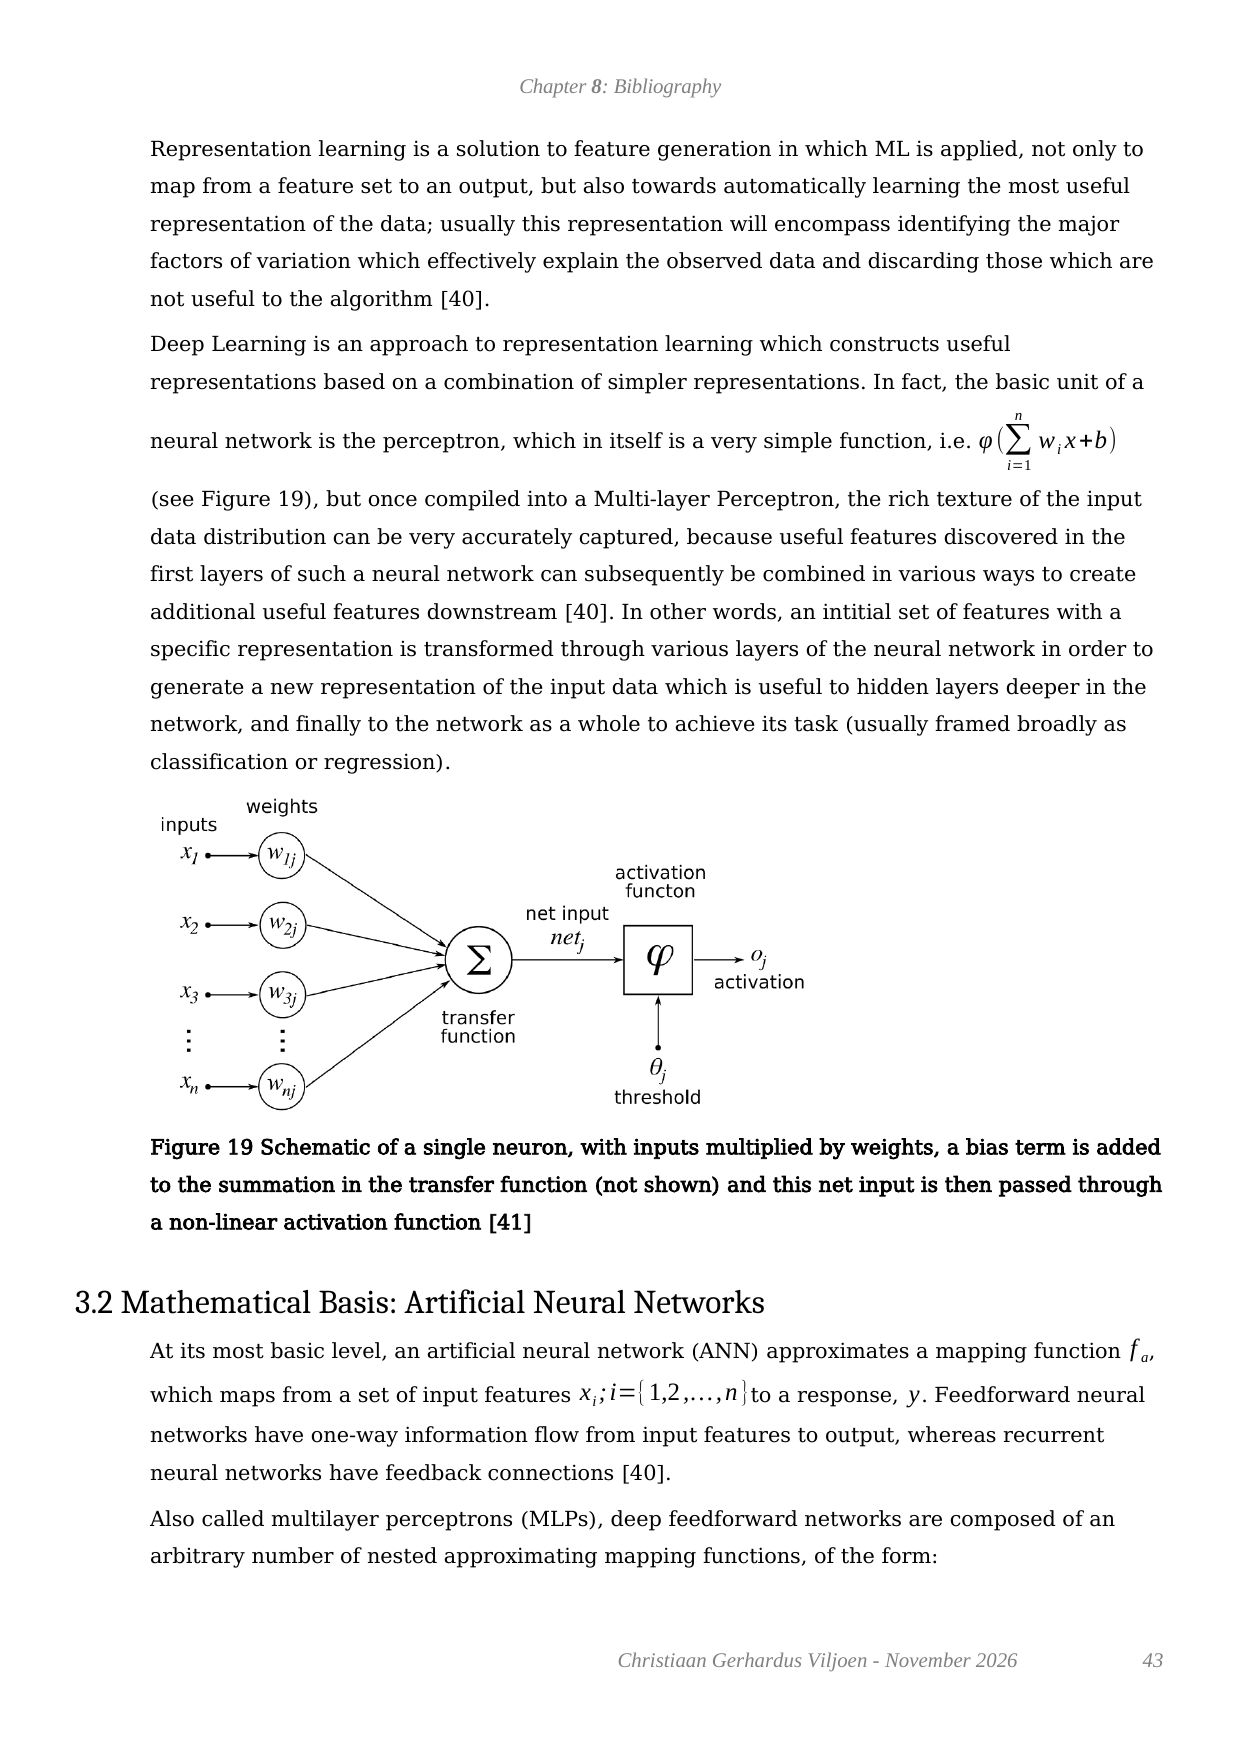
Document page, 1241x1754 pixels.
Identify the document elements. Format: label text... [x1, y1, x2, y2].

picture [150, 794, 821, 1113]
text Deep Learning is an approach to representation learning which constructs useful representations based on a combination of simpler representations. In fact, the basic unit of a neural network is the perceptron, which in itself is a very simple function, i.e. (see Figure 16), but once compiled into a Multi-layer Perceptron, the rich texture of the input data distribution can be very accurately captured, because useful features discovered in the first layers of such a neural network can subsequently be combined in various ways to create additional useful features downstream . In other words, an intitial set of features with a specific representation is transformed through various layers of the neural network in order to generate a new representation of the input data which is useful to hidden layers deeper in the network, and finally to the network as a whole to achieve its task (usually framed broadly as classification or regression). [150, 331, 1165, 773]
text Figure 19 Schematic of a single neuron, with inputs multiplied by weights, a bias term is added to the summation in the transfer function (not shown) and this net input is then passed through a non-linear activation function [150, 1134, 1165, 1234]
subtitle Mathematical Basis: Artificial Neural Networks [75, 1284, 1165, 1322]
text Representation learning is a solution to feature generation in which ML is applied, not only to map from a feature set to an output, but also towards automatically learning the most useful representation of the data; usually this representation will encompass identifying the major factors of variation which effectively explain the observed data and discarding those which are not useful to the algorithm . [150, 135, 1165, 310]
text At its most basic level, an artificial neural network (ANN) approximates a mapping function , which maps from a set of input features to a response, . Feedforward neural networks have one-way information flow from input features to output, whereas recurrent neural networks have feedback connections. [150, 1334, 1165, 1485]
text Also called multilayer perceptrons (MLPs), deep feedforward networks are composed of an arbitrary number of nested approximating mapping functions, of the form: [150, 1506, 1165, 1568]
